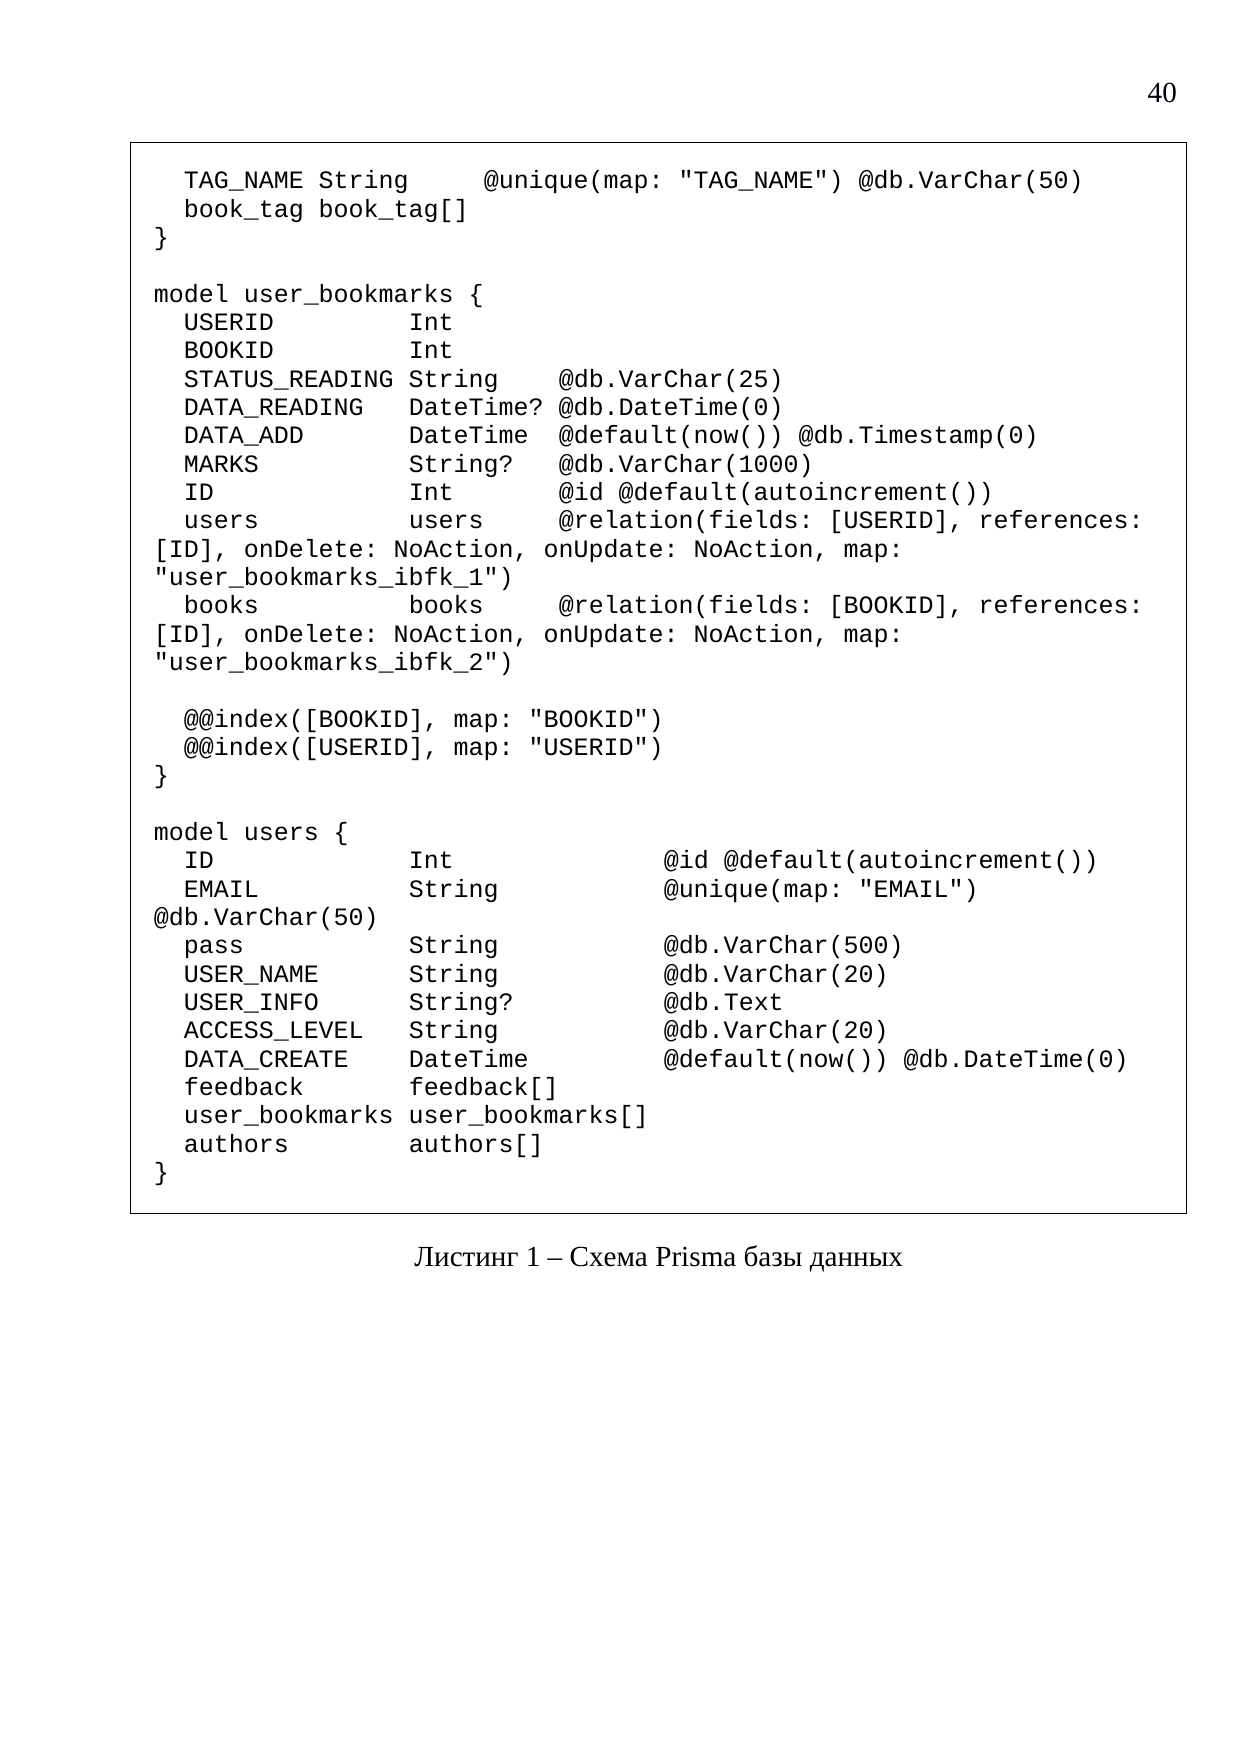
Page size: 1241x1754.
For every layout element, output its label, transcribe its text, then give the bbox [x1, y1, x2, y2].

text Листинг 1 – Схема Prisma базы данных [130, 1239, 1187, 1273]
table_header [131, 143, 1186, 1213]
